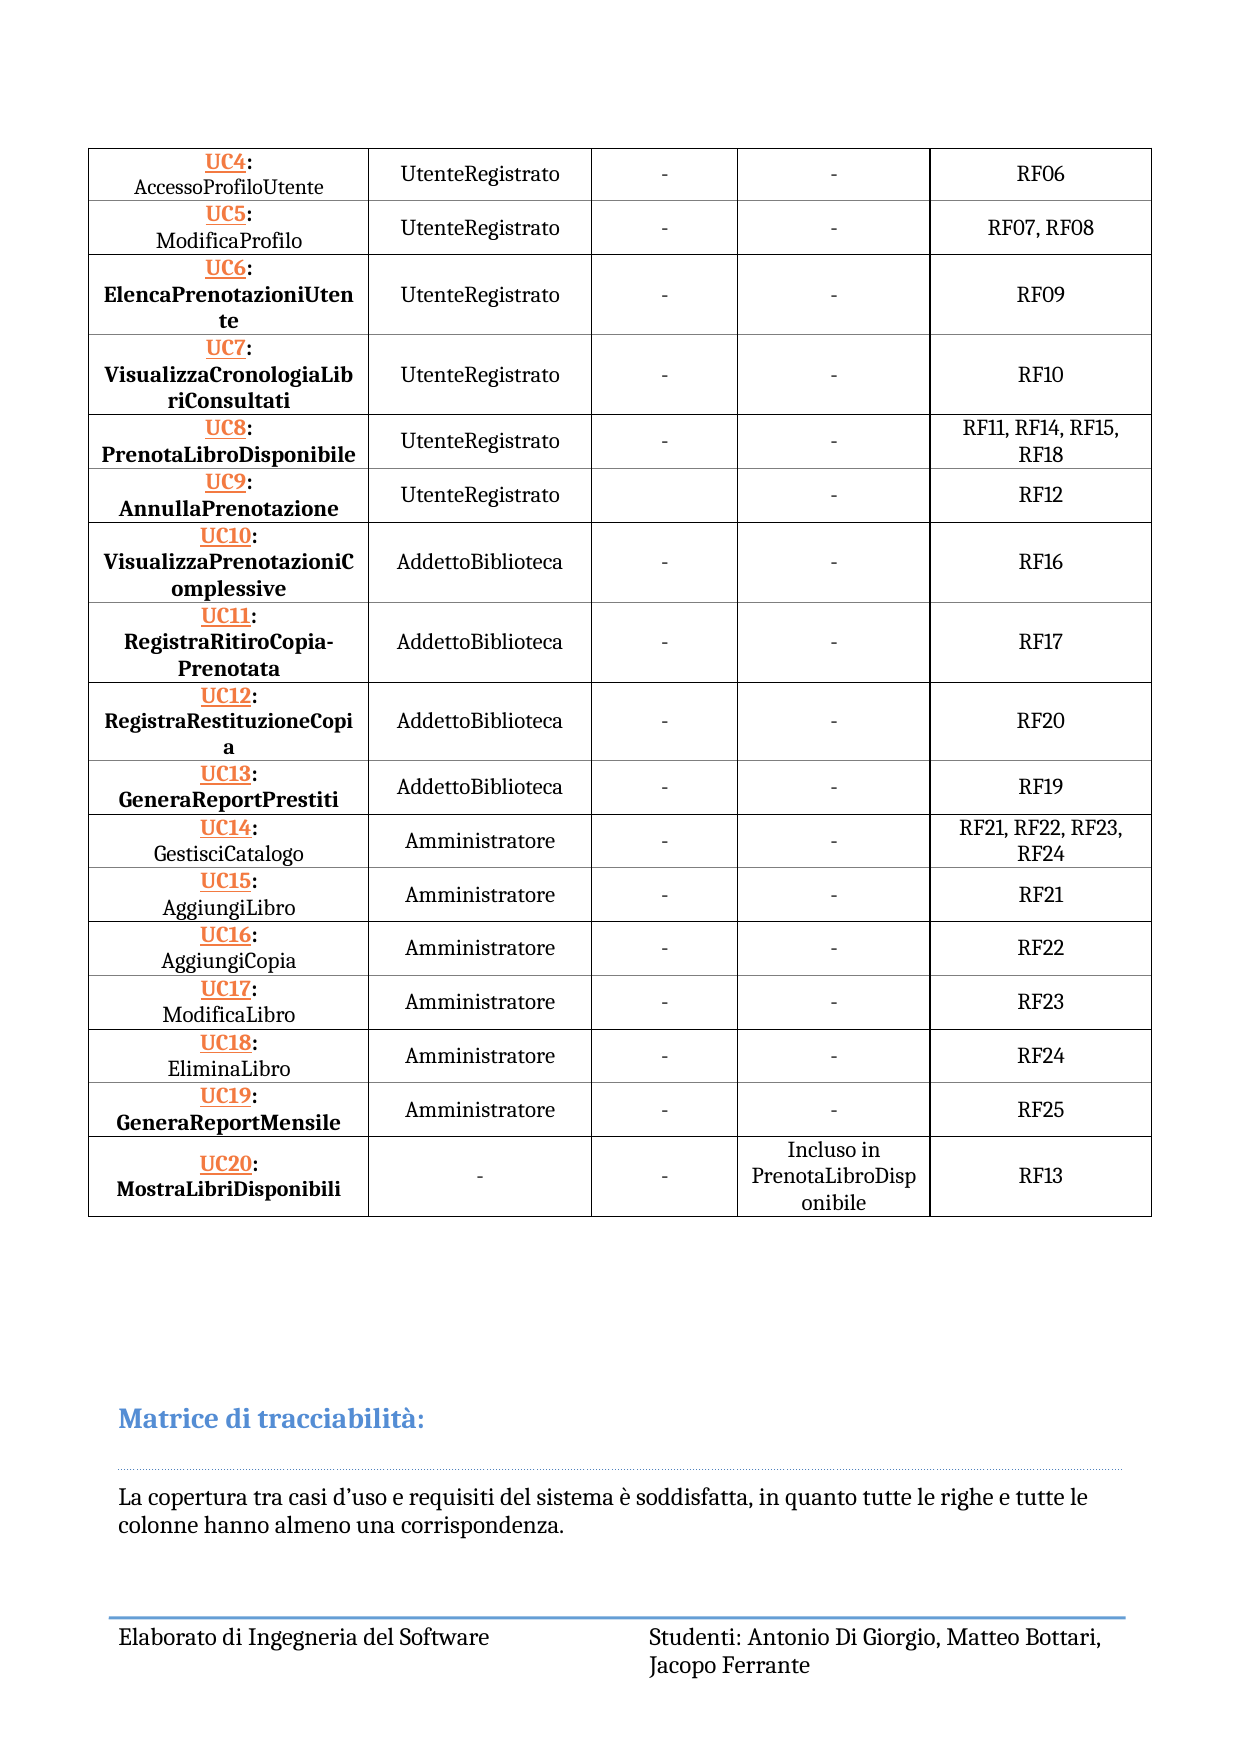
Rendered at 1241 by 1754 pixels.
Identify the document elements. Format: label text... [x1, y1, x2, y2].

table_cell AddettoBiblioteca [369, 603, 591, 682]
table_cell Amministratore [369, 922, 591, 975]
table_cell UC8: PrenotaLibroDisponibile [89, 415, 368, 468]
table_cell - [738, 815, 929, 867]
table_cell UtenteRegistrato [369, 469, 591, 522]
table_cell RF19 [931, 761, 1151, 813]
table_cell RF07, RF08 [931, 201, 1151, 254]
text La copertura tra casi d’uso e requisiti del sistema è soddisfatta, in quanto tutte le righe e tutte le colonne hanno almeno una corrispondenza. [118, 1482, 1122, 1540]
table_cell - [738, 922, 929, 975]
table_cell UC16: AggiungiCopia [89, 922, 368, 975]
table_cell UC20: MostraLibriDisponibili [89, 1137, 368, 1216]
table_cell UtenteRegistrato [369, 201, 591, 254]
table_cell - [369, 1137, 591, 1216]
table_cell - [738, 201, 929, 254]
table_cell RF13 [931, 1137, 1151, 1216]
table_cell UC15: AggiungiLibro [89, 868, 368, 921]
table_cell - [592, 523, 737, 602]
table_cell Amministratore [369, 868, 591, 921]
table_cell UC14: GestisciCatalogo [89, 815, 368, 867]
table_cell RF21 [931, 868, 1151, 921]
table_cell RF09 [931, 255, 1151, 334]
table_cell - [592, 868, 737, 921]
table_cell RF23 [931, 976, 1151, 1028]
table_cell - [592, 415, 737, 468]
table_cell UC5: ModificaProfilo [89, 201, 368, 254]
table_cell - [738, 761, 929, 813]
table_cell RF22 [931, 922, 1151, 975]
table_cell RF24 [931, 1030, 1151, 1082]
table_cell RF20 [931, 683, 1151, 760]
table_cell UC9: AnnullaPrenotazione [89, 469, 368, 522]
table_cell - [592, 149, 737, 200]
table_cell - [738, 1083, 929, 1136]
table_cell Amministratore [369, 1083, 591, 1136]
table_cell UtenteRegistrato [369, 149, 591, 200]
table_cell AddettoBiblioteca [369, 761, 591, 813]
table_cell UC6: ElencaPrenotazioniUtente [89, 255, 368, 334]
table_cell AddettoBiblioteca [369, 523, 591, 602]
table_cell - [592, 1030, 737, 1082]
table_cell Incluso in PrenotaLibroDisponibile [738, 1137, 929, 1216]
table_cell - [738, 469, 929, 522]
table_cell UtenteRegistrato [369, 255, 591, 334]
table_cell - [738, 415, 929, 468]
table_cell [592, 469, 737, 522]
table_cell RF11, RF14, RF15, RF18 [931, 415, 1151, 468]
table_cell - [738, 335, 929, 414]
table_cell - [738, 149, 929, 200]
table_cell UC4: AccessoProfiloUtente [89, 149, 368, 200]
table_cell UC12: RegistraRestituzioneCopia [89, 683, 368, 760]
table_cell - [592, 603, 737, 682]
table_cell - [738, 1030, 929, 1082]
table_cell - [738, 523, 929, 602]
table_cell UC17: ModificaLibro [89, 976, 368, 1028]
table_cell - [592, 976, 737, 1028]
table_cell - [738, 255, 929, 334]
table_cell UC19: GeneraReportMensile [89, 1083, 368, 1136]
table_cell RF12 [931, 469, 1151, 522]
table_cell - [592, 815, 737, 867]
subtitle Matrice di tracciabilità: [118, 1402, 1122, 1470]
table_cell - [592, 922, 737, 975]
table_cell - [738, 868, 929, 921]
table_cell RF10 [931, 335, 1151, 414]
table_cell UC11: RegistraRitiroCopia-Prenotata [89, 603, 368, 682]
table_cell RF25 [931, 1083, 1151, 1136]
table_cell - [592, 683, 737, 760]
table_cell Amministratore [369, 976, 591, 1028]
table_cell UtenteRegistrato [369, 335, 591, 414]
table_cell Amministratore [369, 815, 591, 867]
table_cell - [592, 255, 737, 334]
table_cell UC10: VisualizzaPrenotazioniComplessive [89, 523, 368, 602]
table_cell RF06 [931, 149, 1151, 200]
table_cell UtenteRegistrato [369, 415, 591, 468]
table_cell AddettoBiblioteca [369, 683, 591, 760]
table_cell RF17 [931, 603, 1151, 682]
table_cell - [592, 1083, 737, 1136]
table_cell - [592, 201, 737, 254]
table_cell UC7: VisualizzaCronologiaLibriConsultati [89, 335, 368, 414]
table_cell - [738, 976, 929, 1028]
table_cell RF16 [931, 523, 1151, 602]
table_cell UC13: GeneraReportPrestiti [89, 761, 368, 813]
table_cell - [592, 761, 737, 813]
table_cell - [592, 1137, 737, 1216]
table_cell - [738, 683, 929, 760]
table_cell - [592, 335, 737, 414]
table_cell UC18: EliminaLibro [89, 1030, 368, 1082]
table_cell Amministratore [369, 1030, 591, 1082]
table_cell RF21, RF22, RF23, RF24 [931, 815, 1151, 867]
table_cell - [738, 603, 929, 682]
